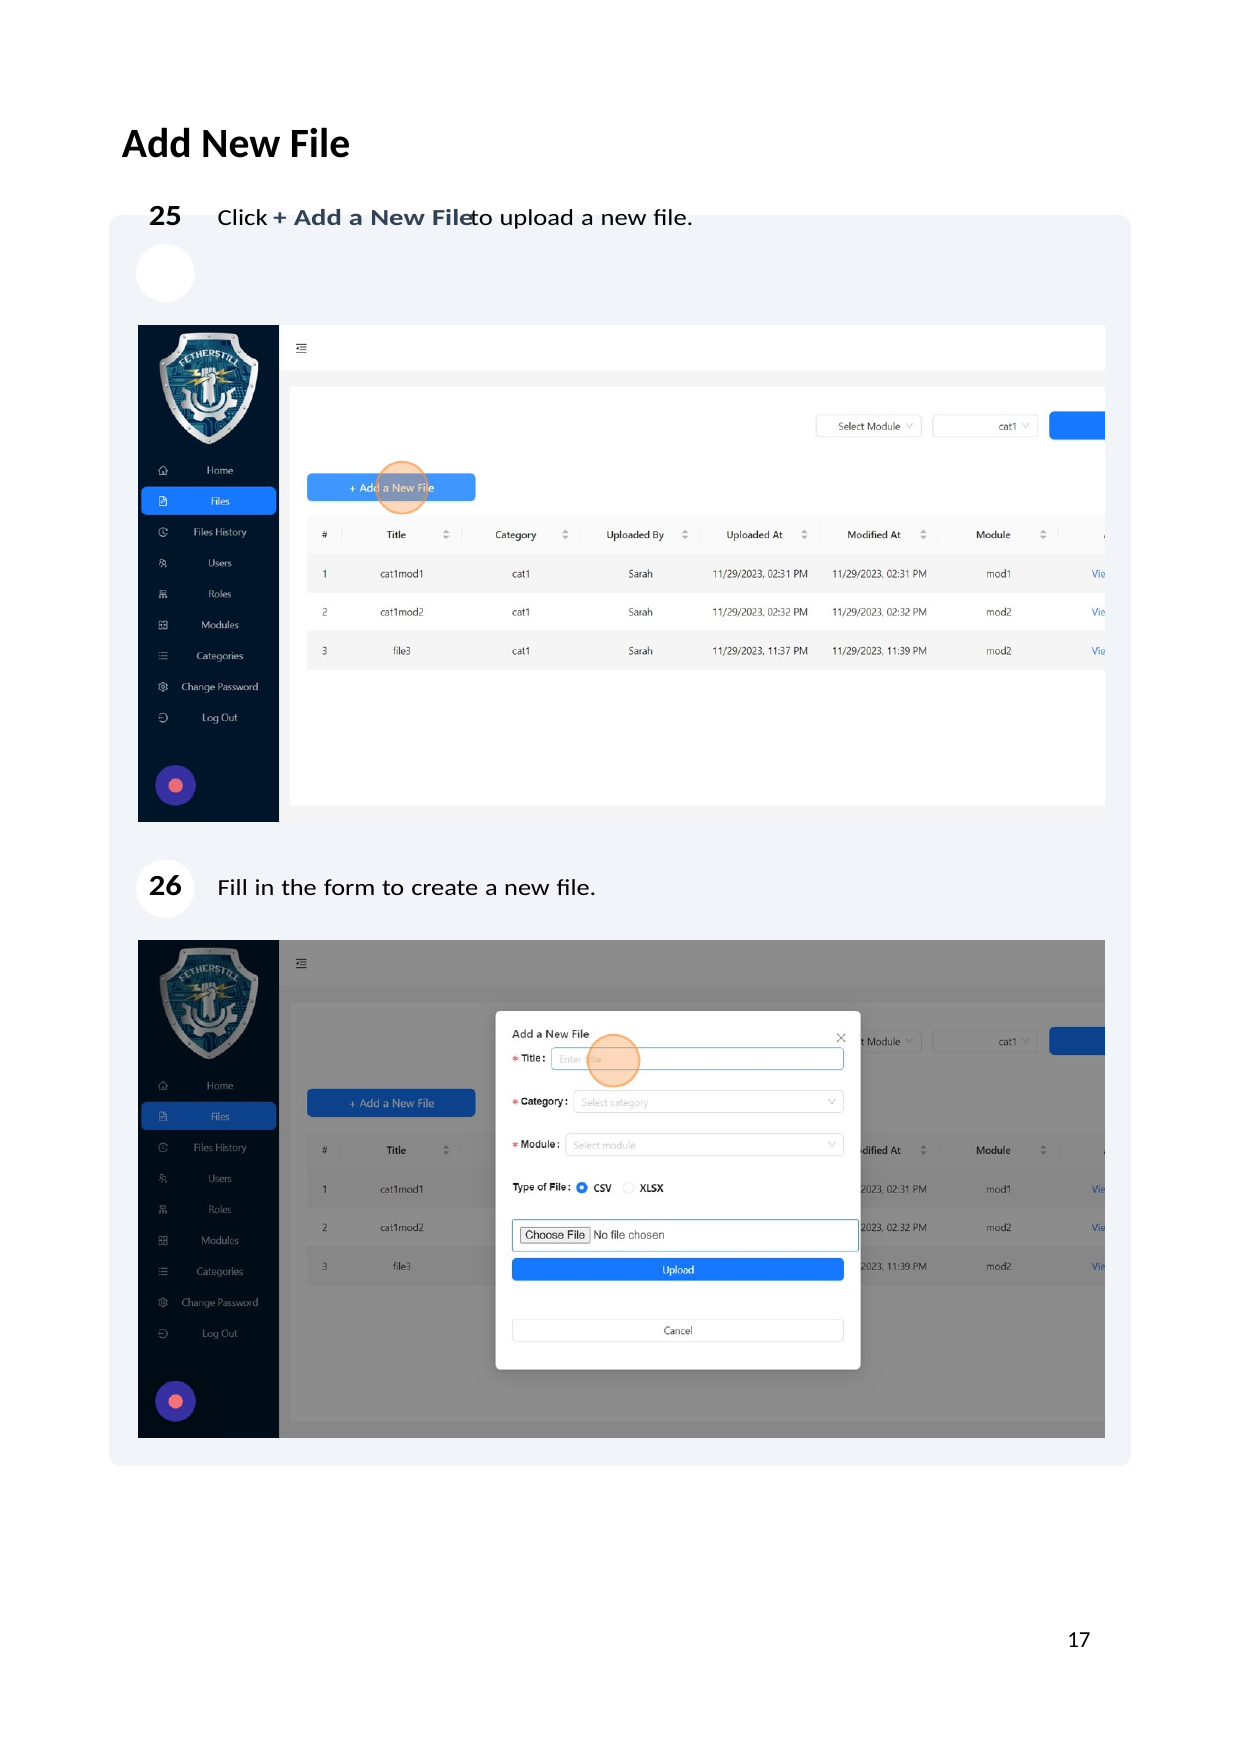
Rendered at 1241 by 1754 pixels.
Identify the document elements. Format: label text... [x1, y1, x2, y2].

picture [138, 325, 1105, 822]
picture [138, 940, 1105, 1438]
text Add New File [122, 117, 1118, 168]
